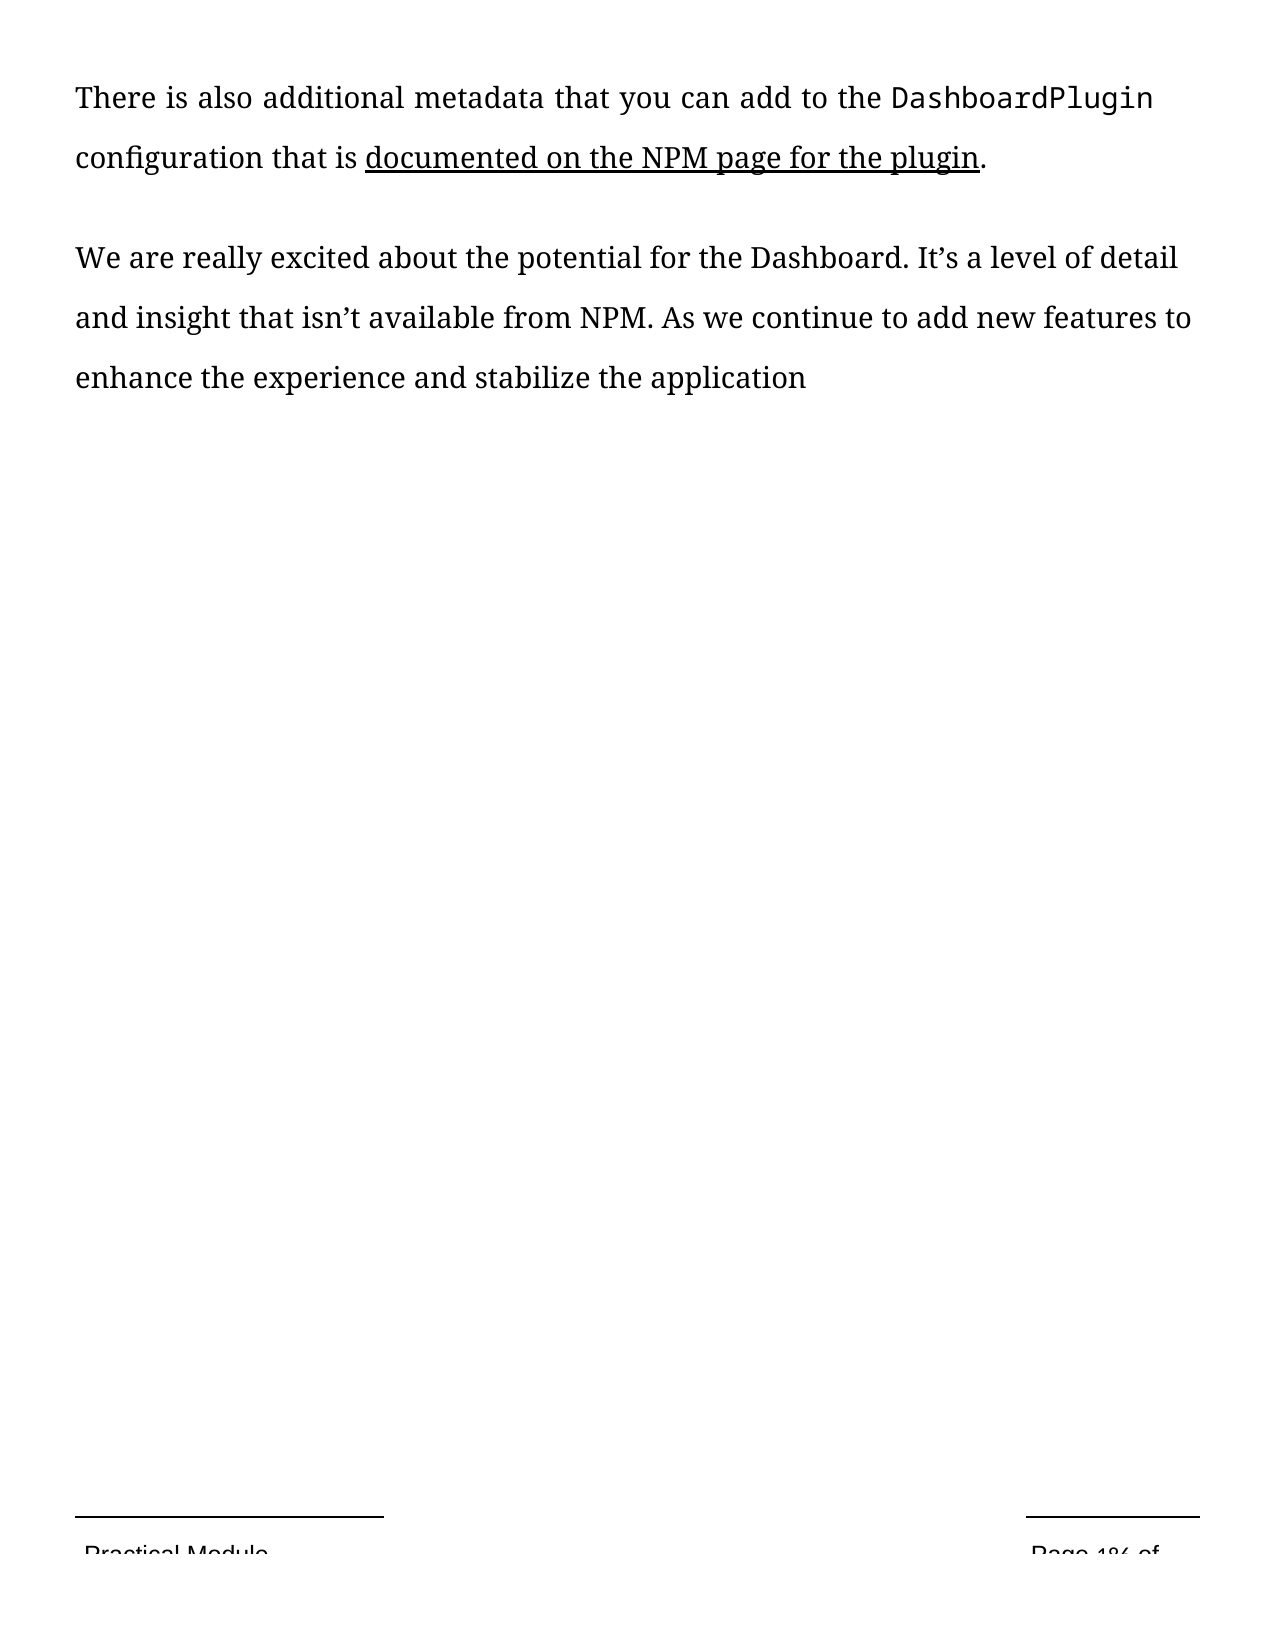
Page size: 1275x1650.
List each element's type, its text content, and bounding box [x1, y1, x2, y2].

text configuration that is documented on the NPM page for the plugin. [75, 137, 1212, 177]
text We are really excited about the potential for the Dashboard. It’s a level of detail and insight that isn’t available from NPM. As we continue to add new features to enhance the experience and stabilize the application [75, 237, 1199, 397]
text There is also additional metadata that you can add to the DashboardPlugin [75, 78, 1212, 117]
